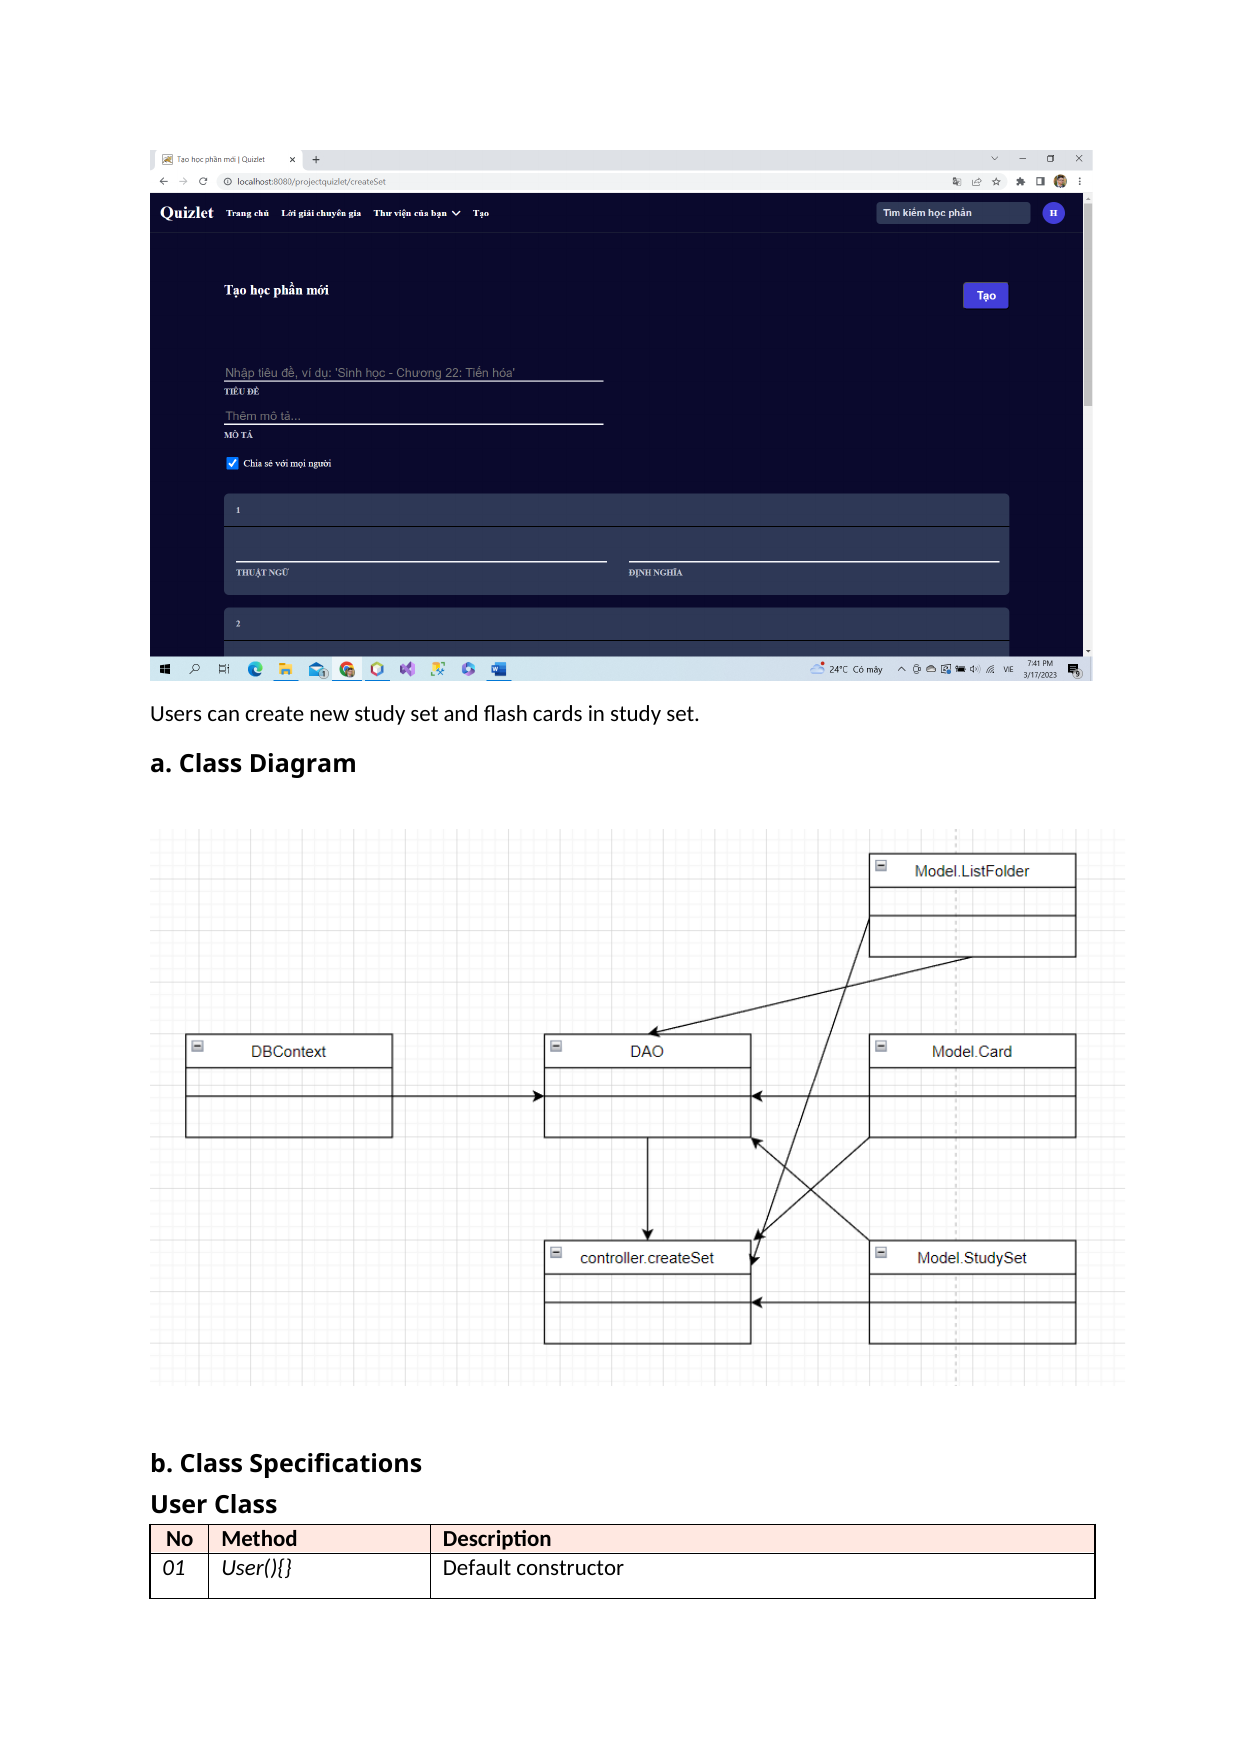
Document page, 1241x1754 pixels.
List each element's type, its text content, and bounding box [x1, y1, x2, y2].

table_header Method [209, 1525, 430, 1552]
table_cell Default constructor [431, 1554, 1094, 1598]
picture [150, 829, 1125, 1386]
subtitle a. Class Diagram [150, 746, 1093, 780]
picture [150, 150, 1093, 681]
table_header Description [431, 1525, 1094, 1552]
table_cell User(){} [209, 1554, 430, 1598]
text Users can create new study set and flash cards in study set. [150, 699, 1093, 727]
subtitle b. Class Specifications [150, 1446, 1093, 1480]
table_cell 01 [151, 1554, 208, 1598]
table_header No [151, 1525, 208, 1552]
subtitle User Class [150, 1487, 1093, 1521]
